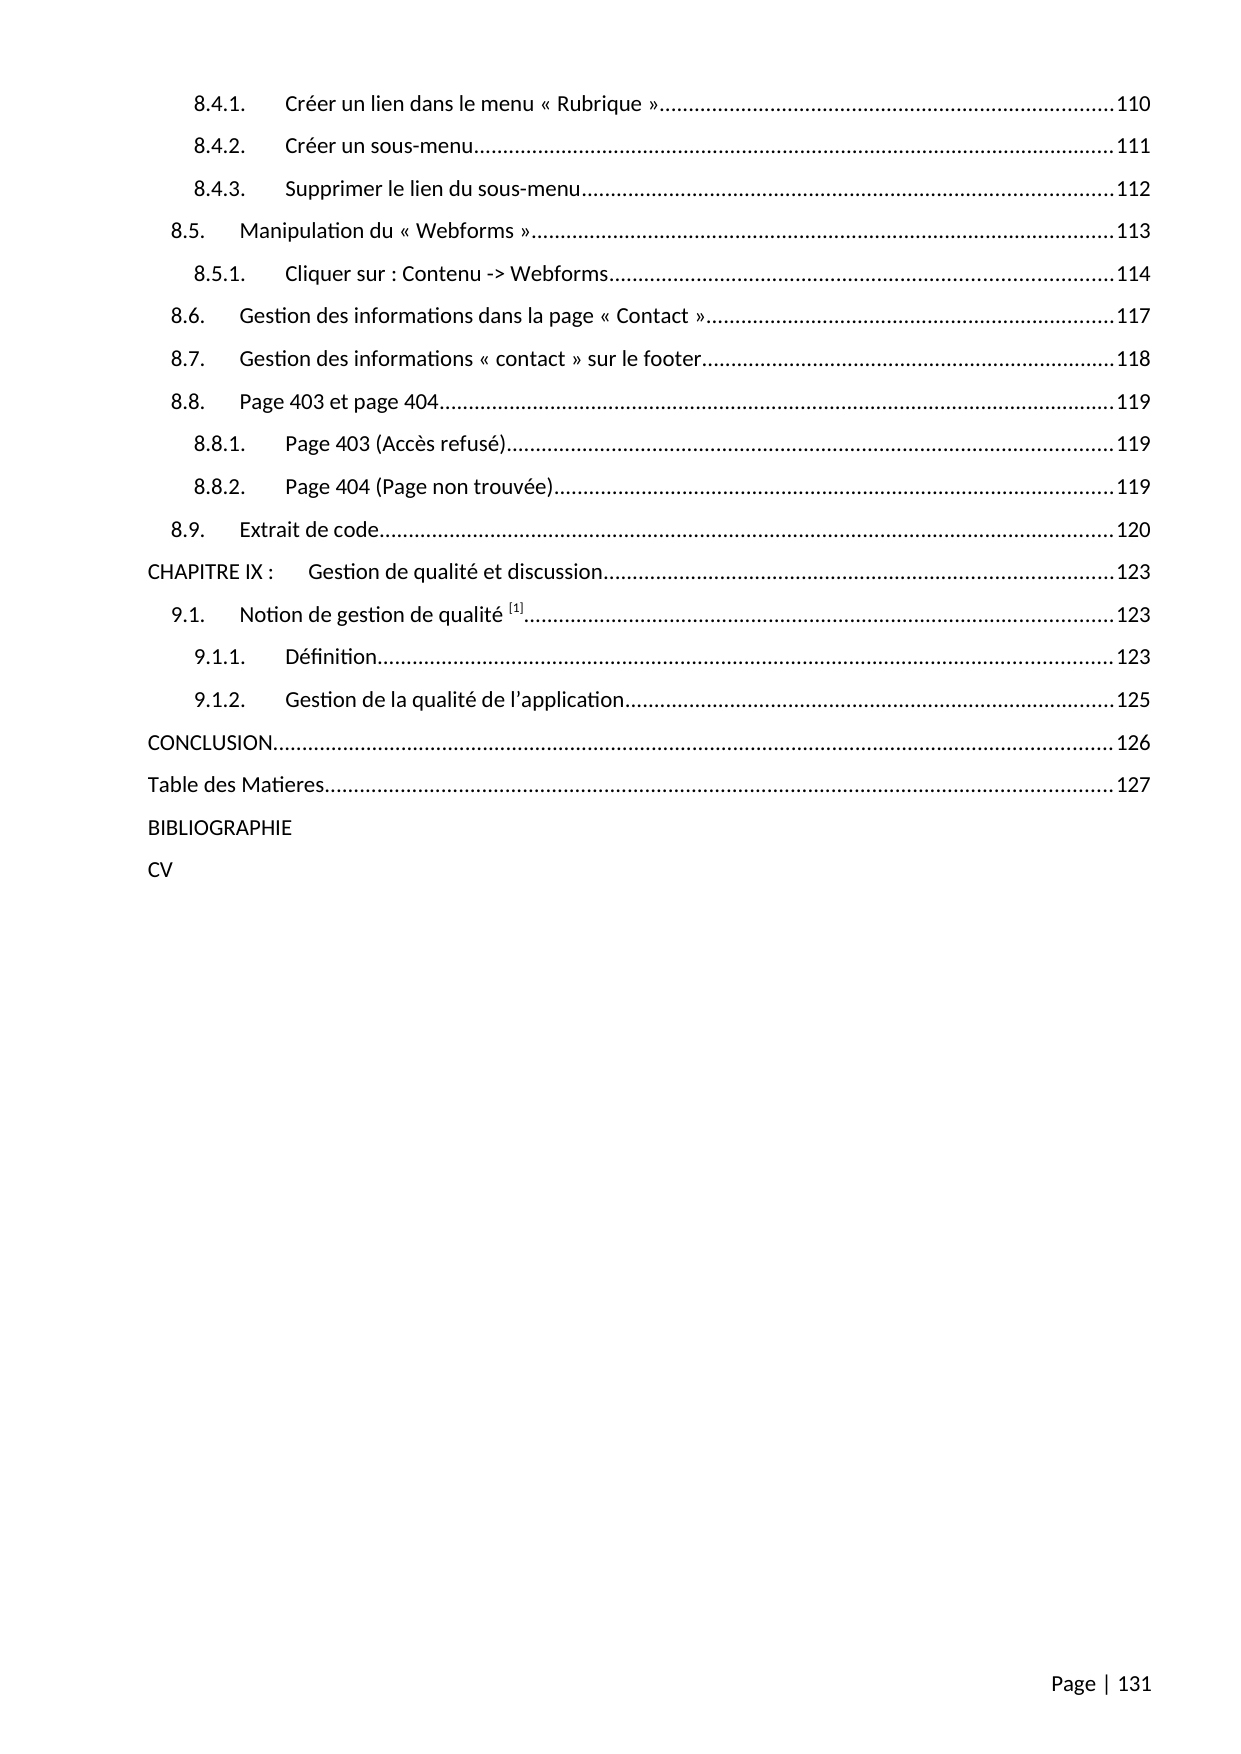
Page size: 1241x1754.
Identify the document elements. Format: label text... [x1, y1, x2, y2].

text 8.8.1. Page 403 (Accès refusé) 119 [193, 429, 1152, 457]
text Table des Matieres 127 [148, 770, 1152, 798]
text 9.1. Notion de gestion de qualité [1] 123 [171, 600, 1152, 628]
text CONCLUSION 126 [148, 728, 1152, 756]
text CHAPITRE IX : Gestion de qualité et discussion 123 [148, 557, 1152, 585]
text BIBLIOGRAPHIE ix [148, 813, 1152, 841]
text 8.4.3. Supprimer le lien du sous-menu 112 [193, 174, 1152, 202]
text 8.8.2. Page 404 (Page non trouvée) 119 [193, 472, 1152, 500]
text 8.5.1. Cliquer sur : Contenu -> Webforms 114 [193, 259, 1152, 287]
text 8.4.1. Créer un lien dans le menu « Rubrique » 110 [193, 89, 1152, 117]
text 8.6. Gestion des informations dans la page « Contact » 117 [171, 302, 1152, 330]
text CV xii [148, 856, 1152, 883]
text 8.7. Gestion des informations « contact » sur le footer 118 [171, 344, 1152, 372]
text 8.8. Page 403 et page 404 119 [171, 387, 1152, 415]
text 9.1.2. Gestion de la qualité de l’application 125 [193, 685, 1152, 713]
text 9.1.1. Définition 123 [193, 642, 1152, 671]
text 8.9. Extrait de code 120 [171, 515, 1152, 543]
text 8.5. Manipulation du « Webforms » 113 [171, 216, 1152, 244]
text 8.4.2. Créer un sous-menu 111 [193, 131, 1152, 159]
